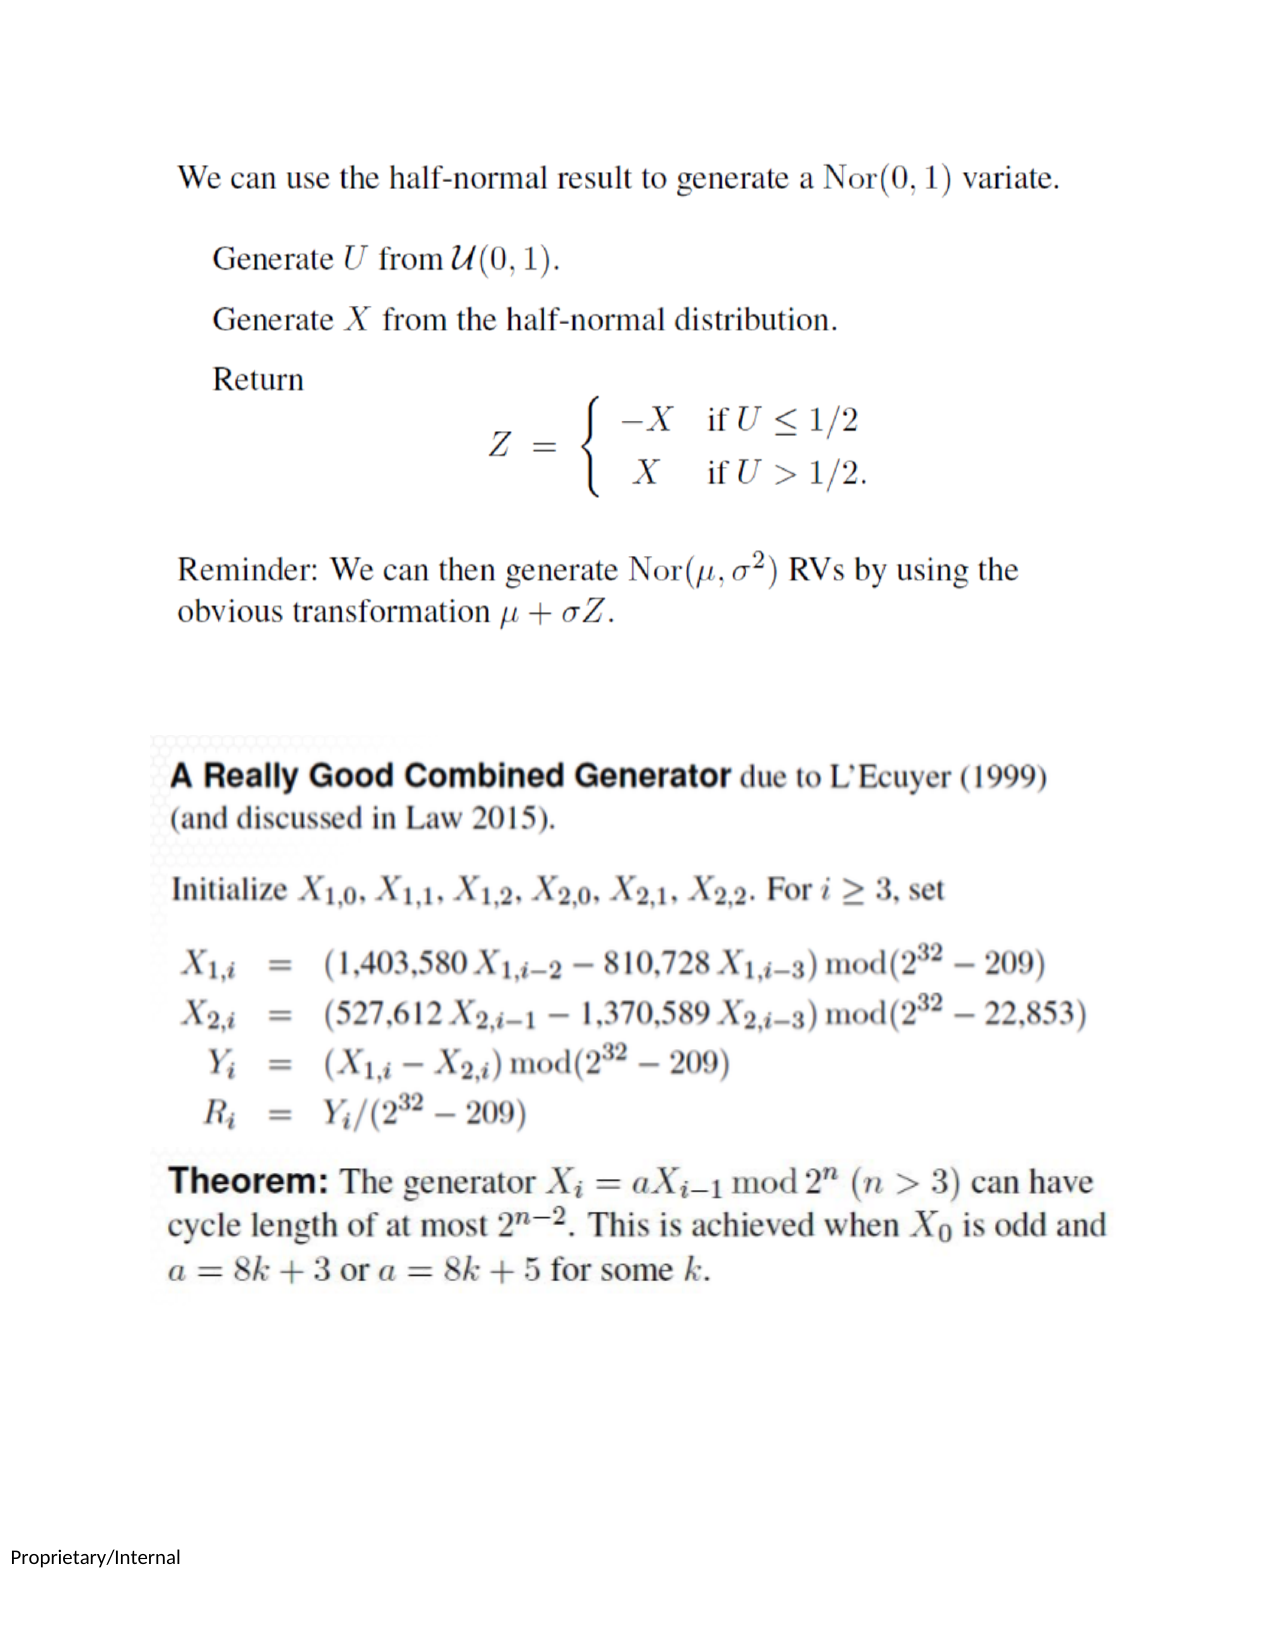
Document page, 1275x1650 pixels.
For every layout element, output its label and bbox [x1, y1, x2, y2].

picture [150, 735, 1125, 1306]
picture [150, 150, 1125, 675]
